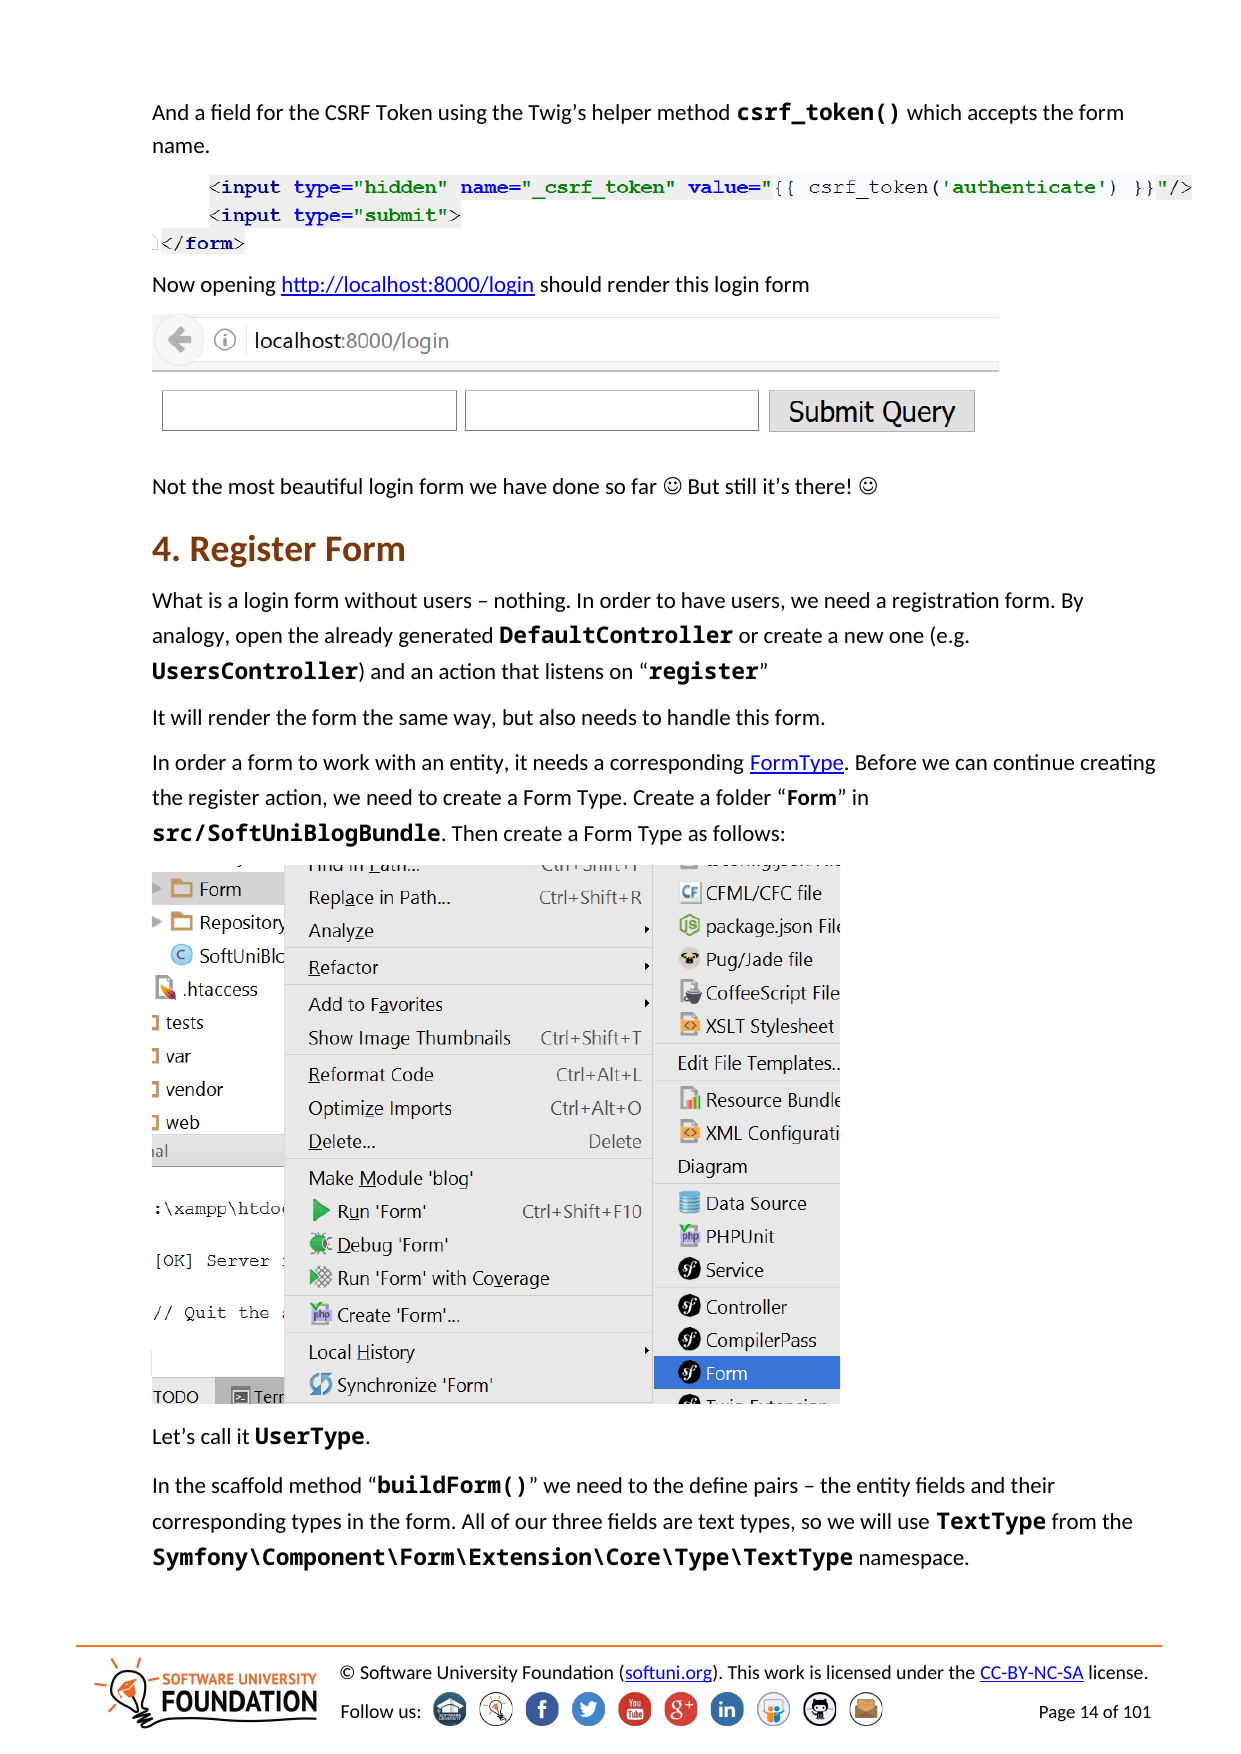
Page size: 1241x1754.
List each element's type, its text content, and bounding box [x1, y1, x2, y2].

text Let’s call it UserType. [152, 1420, 1163, 1451]
picture [572, 1692, 605, 1726]
picture [618, 1692, 652, 1726]
text In order a form to work with an entity, it needs a corresponding FormType. Before we can continue creating the register action, we need to create a Form Type. Create a folder “Form” in src/SoftUniBlogBundle. Then create a Form Type as follows: [152, 748, 1163, 848]
picture [151, 314, 999, 456]
picture [757, 1692, 790, 1726]
text In the scaffold method “buildForm()” we need to the define pairs – the entity fields and their corresponding types in the form. All of our three fields are text types, so we will use TextType from the Symfony\Component\Form\Extension\Core\Type\TextType namespace. [152, 1469, 1163, 1572]
picture [710, 1692, 744, 1726]
picture [664, 1692, 698, 1726]
picture [525, 1692, 559, 1726]
text Now opening http://localhost:8000/login should render this login form [77, 270, 1163, 298]
text It will render the form the same way, but also needs to handle this form. [152, 703, 1163, 732]
text Not the most beautiful login form we have done so far But still it’s there! [77, 472, 1163, 500]
picture [849, 1692, 883, 1726]
picture [803, 1692, 837, 1726]
subtitle Register Form [152, 525, 1163, 571]
picture [151, 865, 841, 1404]
text What is a login form without users – nothing. In order to have users, we need a registration form. By analogy, open the already generated DefaultController or create a new one (e.g. UsersController) and an action that listens on “register” [152, 586, 1163, 686]
picture [151, 175, 1214, 254]
picture [93, 1656, 317, 1729]
picture [479, 1692, 513, 1726]
text And a field for the CSRF Token using the Twig’s helper method csrf_token() which accepts the form name. [152, 95, 1163, 159]
picture [433, 1692, 467, 1726]
